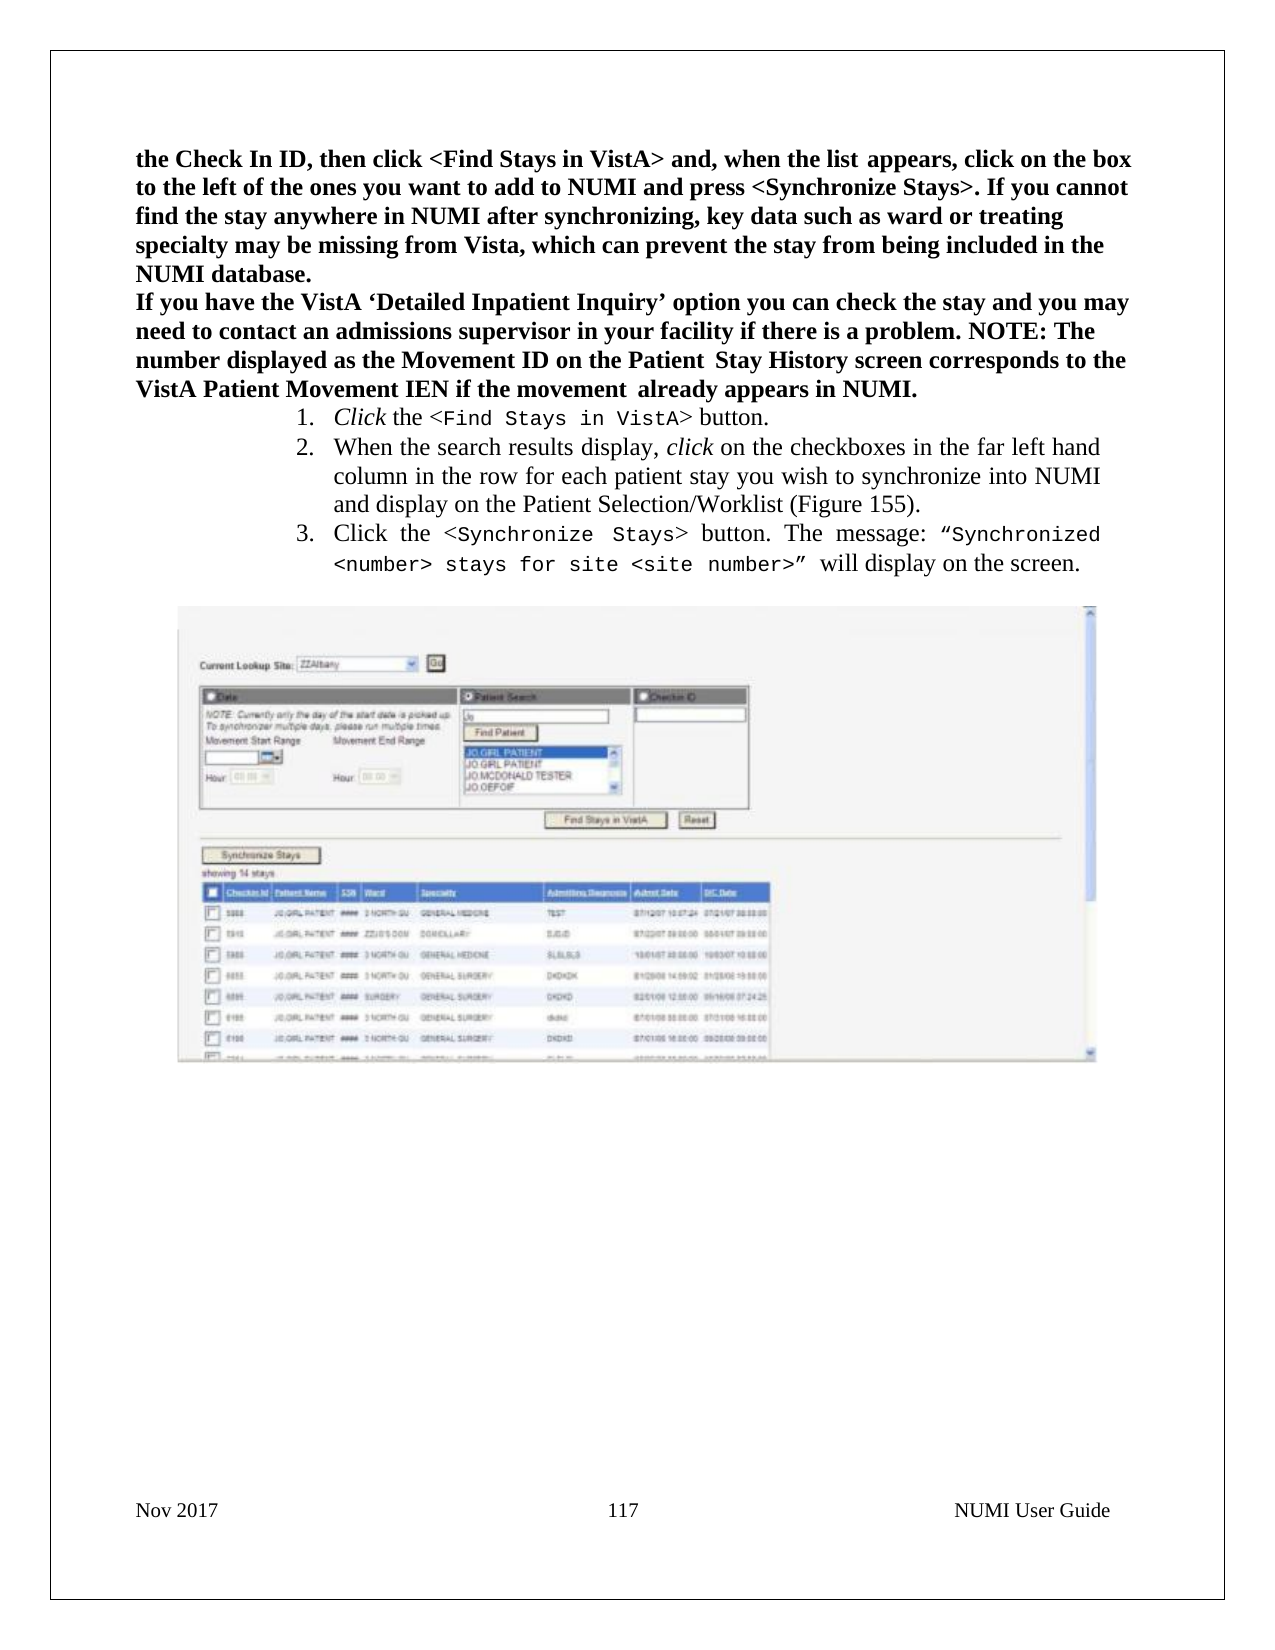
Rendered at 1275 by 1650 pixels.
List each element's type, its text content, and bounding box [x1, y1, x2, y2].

picture [177, 606, 1098, 1064]
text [135, 144, 1139, 287]
list Click the <Find Stays in VistA> button. [296, 402, 1101, 432]
list When the search results display, click on the checkboxes in the far left hand column in the row for each patient stay you wish to synchronize into NUMI and display on the Patient Selection/Worklist (Figure 155). [296, 432, 1101, 518]
list Click the <Synchronize Stays> button. The message: “Synchronized <number> stays for site <site number>” will display on the screen. [296, 518, 1101, 577]
text If you have the VistA ‘Detailed Inpatient Inquiry’ option you can check the stay and you may need to contact an admissions supervisor in your facility if there is a problem. NOTE: The number displayed as the Movement ID on the Patient Stay History screen corresponds to the VistA Patient Movement IEN if the movement already appears in NUMI. [135, 287, 1139, 402]
